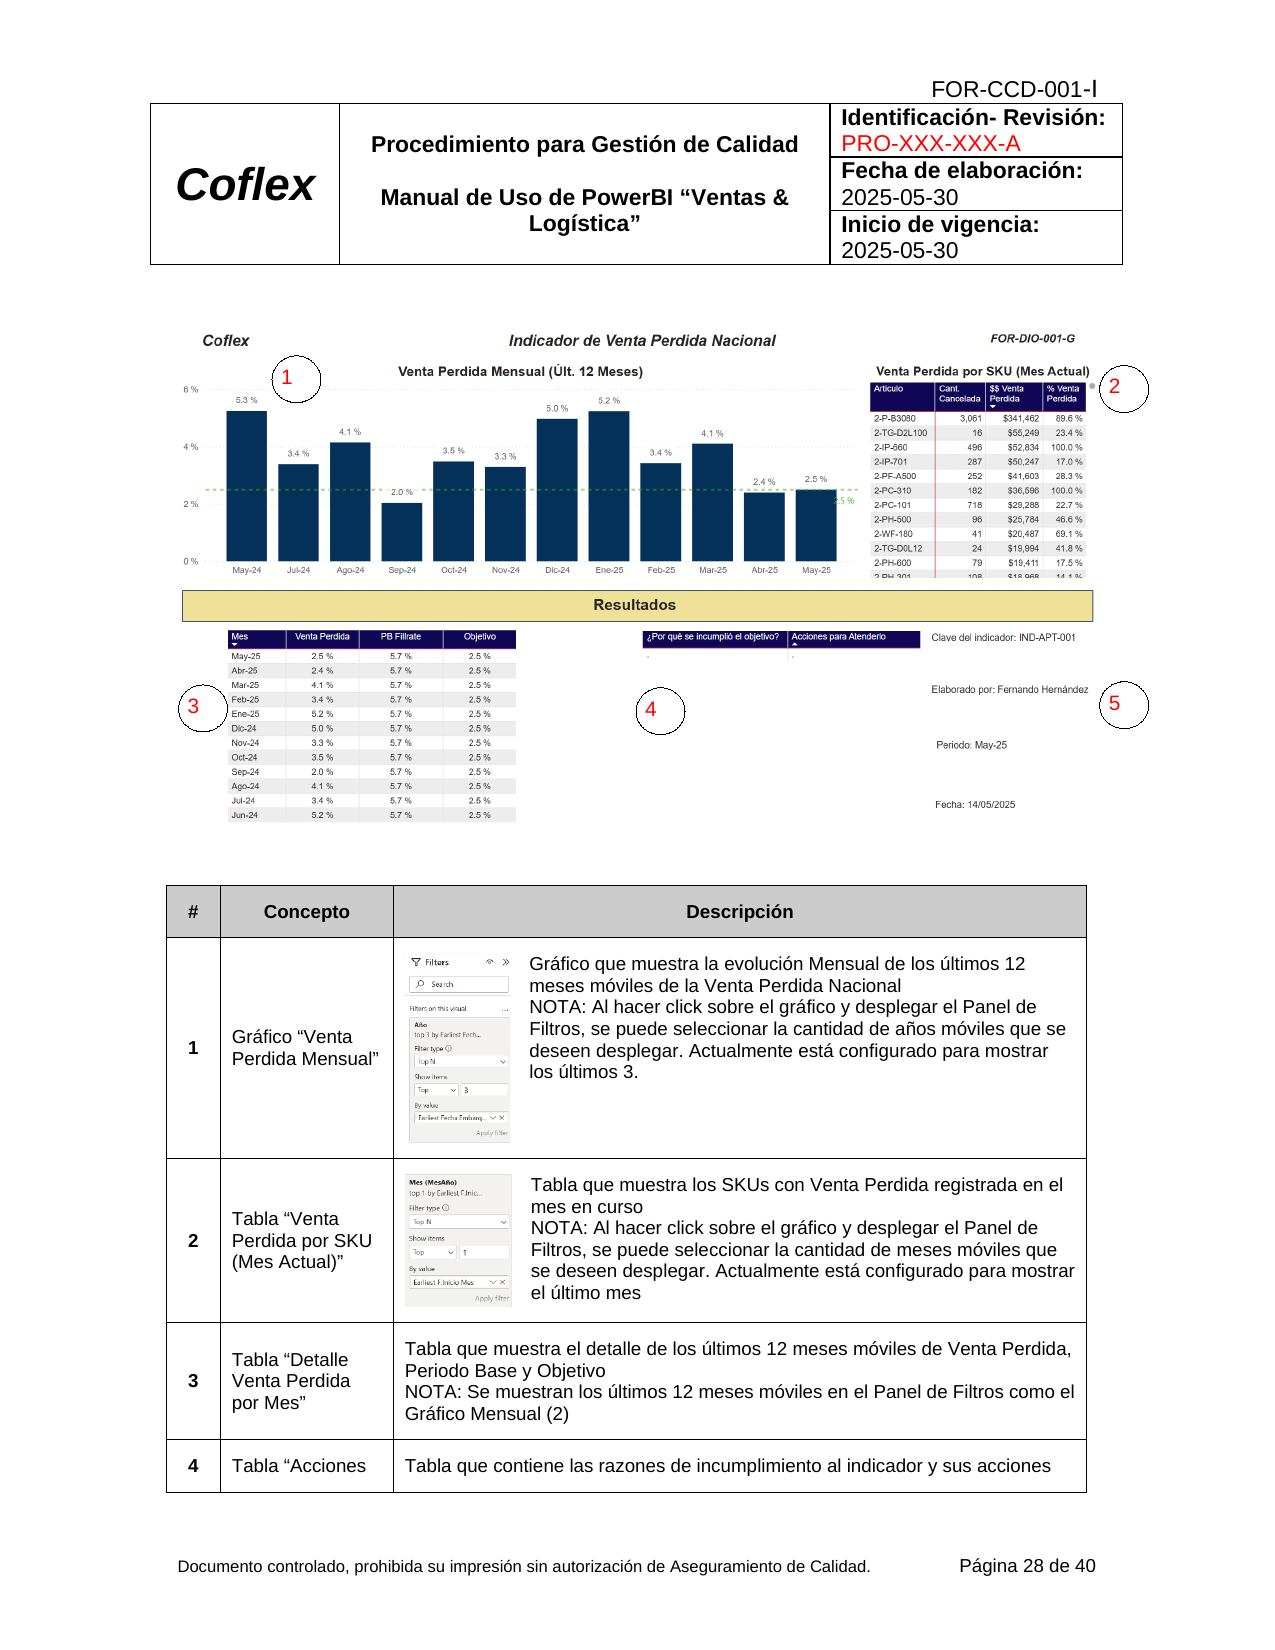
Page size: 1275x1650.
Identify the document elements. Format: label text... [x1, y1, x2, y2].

table_cell 4 [167, 1440, 220, 1492]
picture [177, 322, 1098, 827]
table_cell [394, 1440, 1086, 1492]
table_cell Gráfico que muestra la evolución Mensual de los últimos 12 meses móviles de la Venta Perdida Nacional NOTA: Al hacer click sobre el gráfico y desplegar el Panel de Filtros, se puede seleccionar la cantidad de años móviles que se deseen desplegar. Actualmente está configurado para mostrar los últimos 3. [394, 938, 1086, 1158]
table_cell 3 [167, 1323, 220, 1439]
table_cell Tabla que muestra el detalle de los últimos 12 meses móviles de Venta Perdida, Periodo Base y Objetivo NOTA: Se muestran los últimos 12 meses móviles en el Panel de Filtros como el Gráfico Mensual (2) [394, 1323, 1086, 1439]
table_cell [221, 1440, 393, 1492]
picture [404, 1174, 512, 1307]
table_cell Tabla “Venta Perdida por SKU (Mes Actual)” [221, 1159, 393, 1322]
picture [404, 953, 511, 1143]
table_cell 2 [167, 1159, 220, 1322]
table_header Descripción [394, 886, 1086, 937]
table_cell Gráfico “Venta Perdida Mensual” [221, 938, 393, 1158]
table_header Concepto [221, 886, 393, 937]
table_header # [167, 886, 220, 937]
table_cell 1 [167, 938, 220, 1158]
table_cell Tabla “Detalle Venta Perdida por Mes” [221, 1323, 393, 1439]
table_cell Tabla que muestra los SKUs con Venta Perdida registrada en el mes en curso NOTA: Al hacer click sobre el gráfico y desplegar el Panel de Filtros, se puede seleccionar la cantidad de meses móviles que se deseen desplegar. Actualmente está configurado para mostrar el último mes [394, 1159, 1086, 1322]
